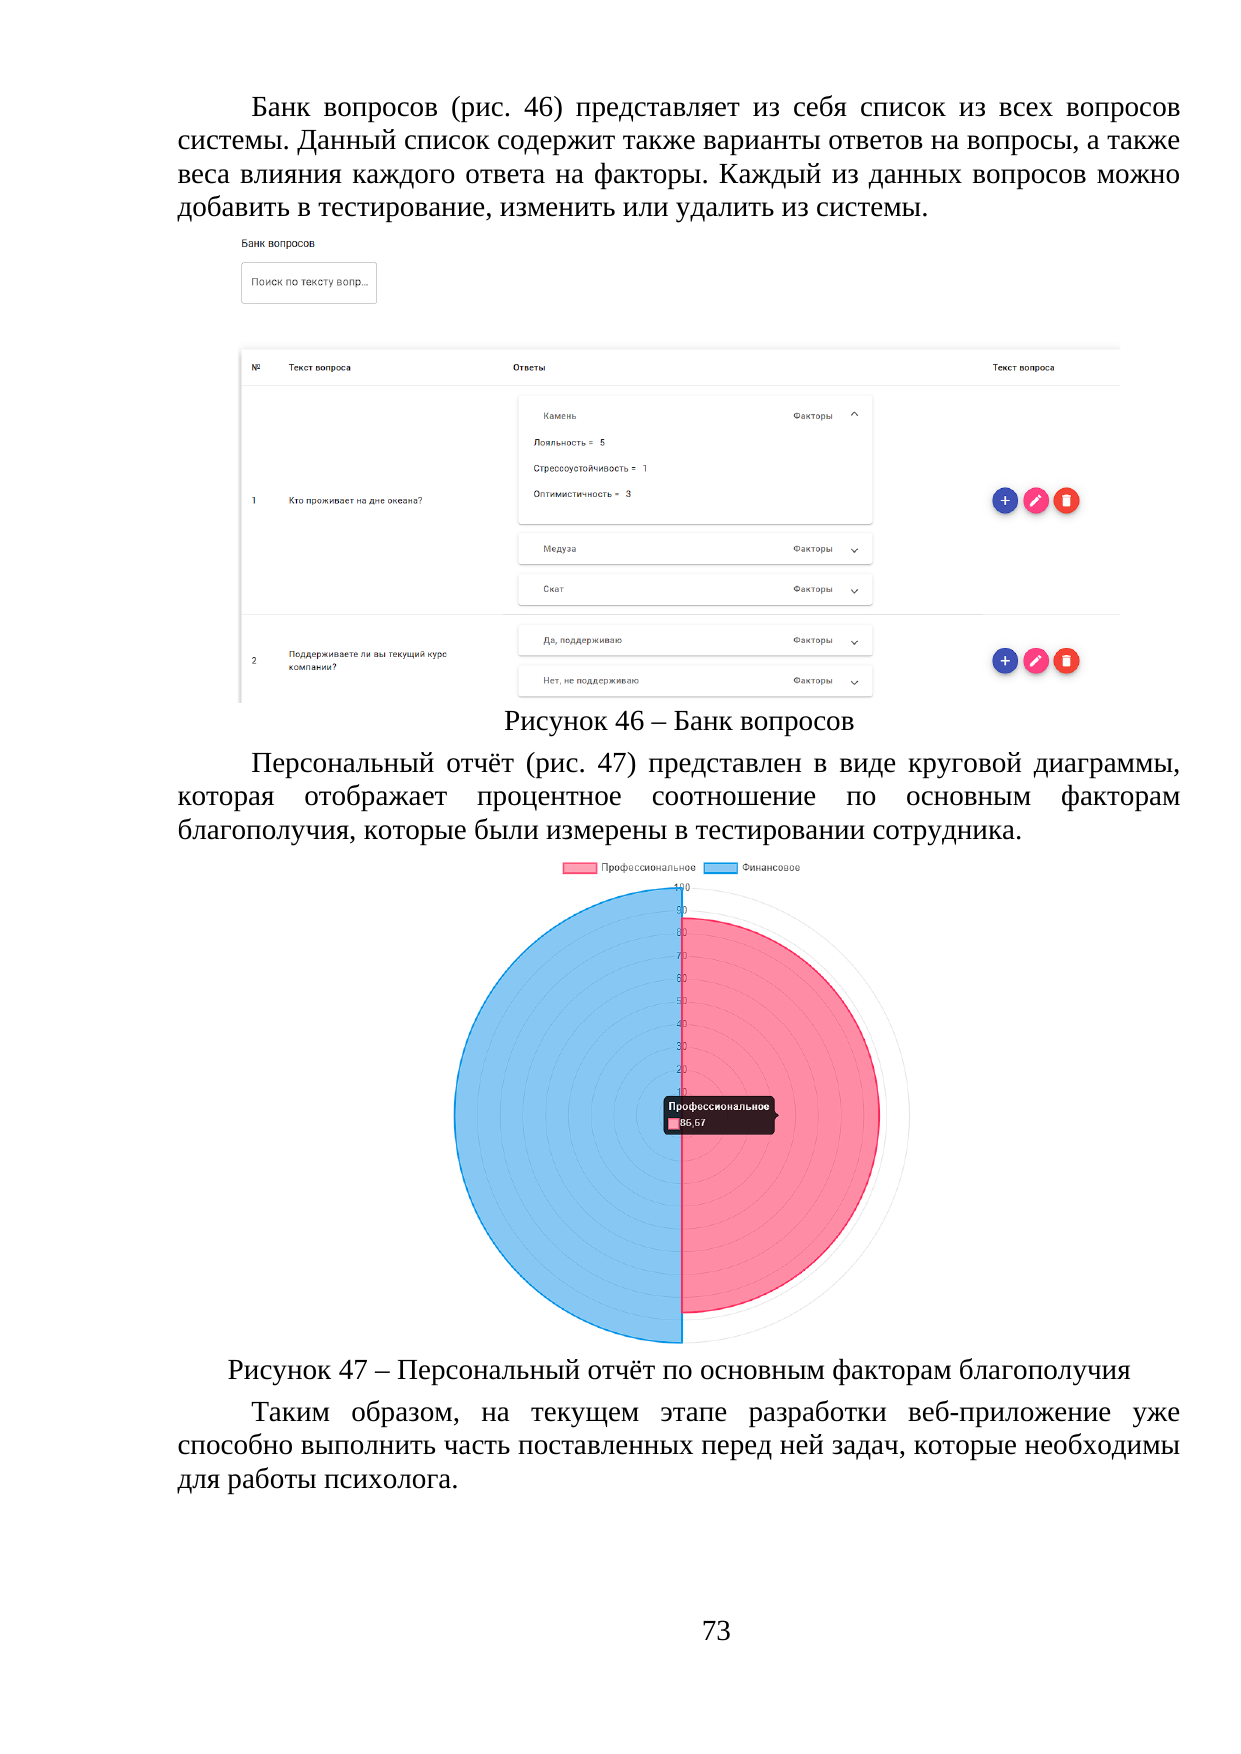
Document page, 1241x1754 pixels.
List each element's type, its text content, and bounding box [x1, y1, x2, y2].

text Рисунок 47 – Персональный отчёт по основным факторам благополучия [177, 1352, 1181, 1385]
text Персональный отчёт (рис. 47) представлен в виде круговой диаграммы, которая отображает процентное соотношение по основным факторам благополучия, которые были измерены в тестировании сотрудника. [177, 745, 1181, 845]
picture [237, 235, 1121, 703]
text Банк вопросов (рис. 46) представляет из себя список из всех вопросов системы. Данный список содержит также варианты ответов на вопросы, а также веса влияния каждого ответа на факторы. Каждый из данных вопросов можно добавить в тестирование, изменить или удалить из системы. [177, 89, 1181, 223]
text Рисунок 46 – Банк вопросов [177, 703, 1181, 736]
picture [436, 857, 922, 1352]
text Таким образом, на текущем этапе разработки веб-приложение уже способно выполнить часть поставленных перед ней задач, которые необходимы для работы психолога. [177, 1394, 1181, 1494]
